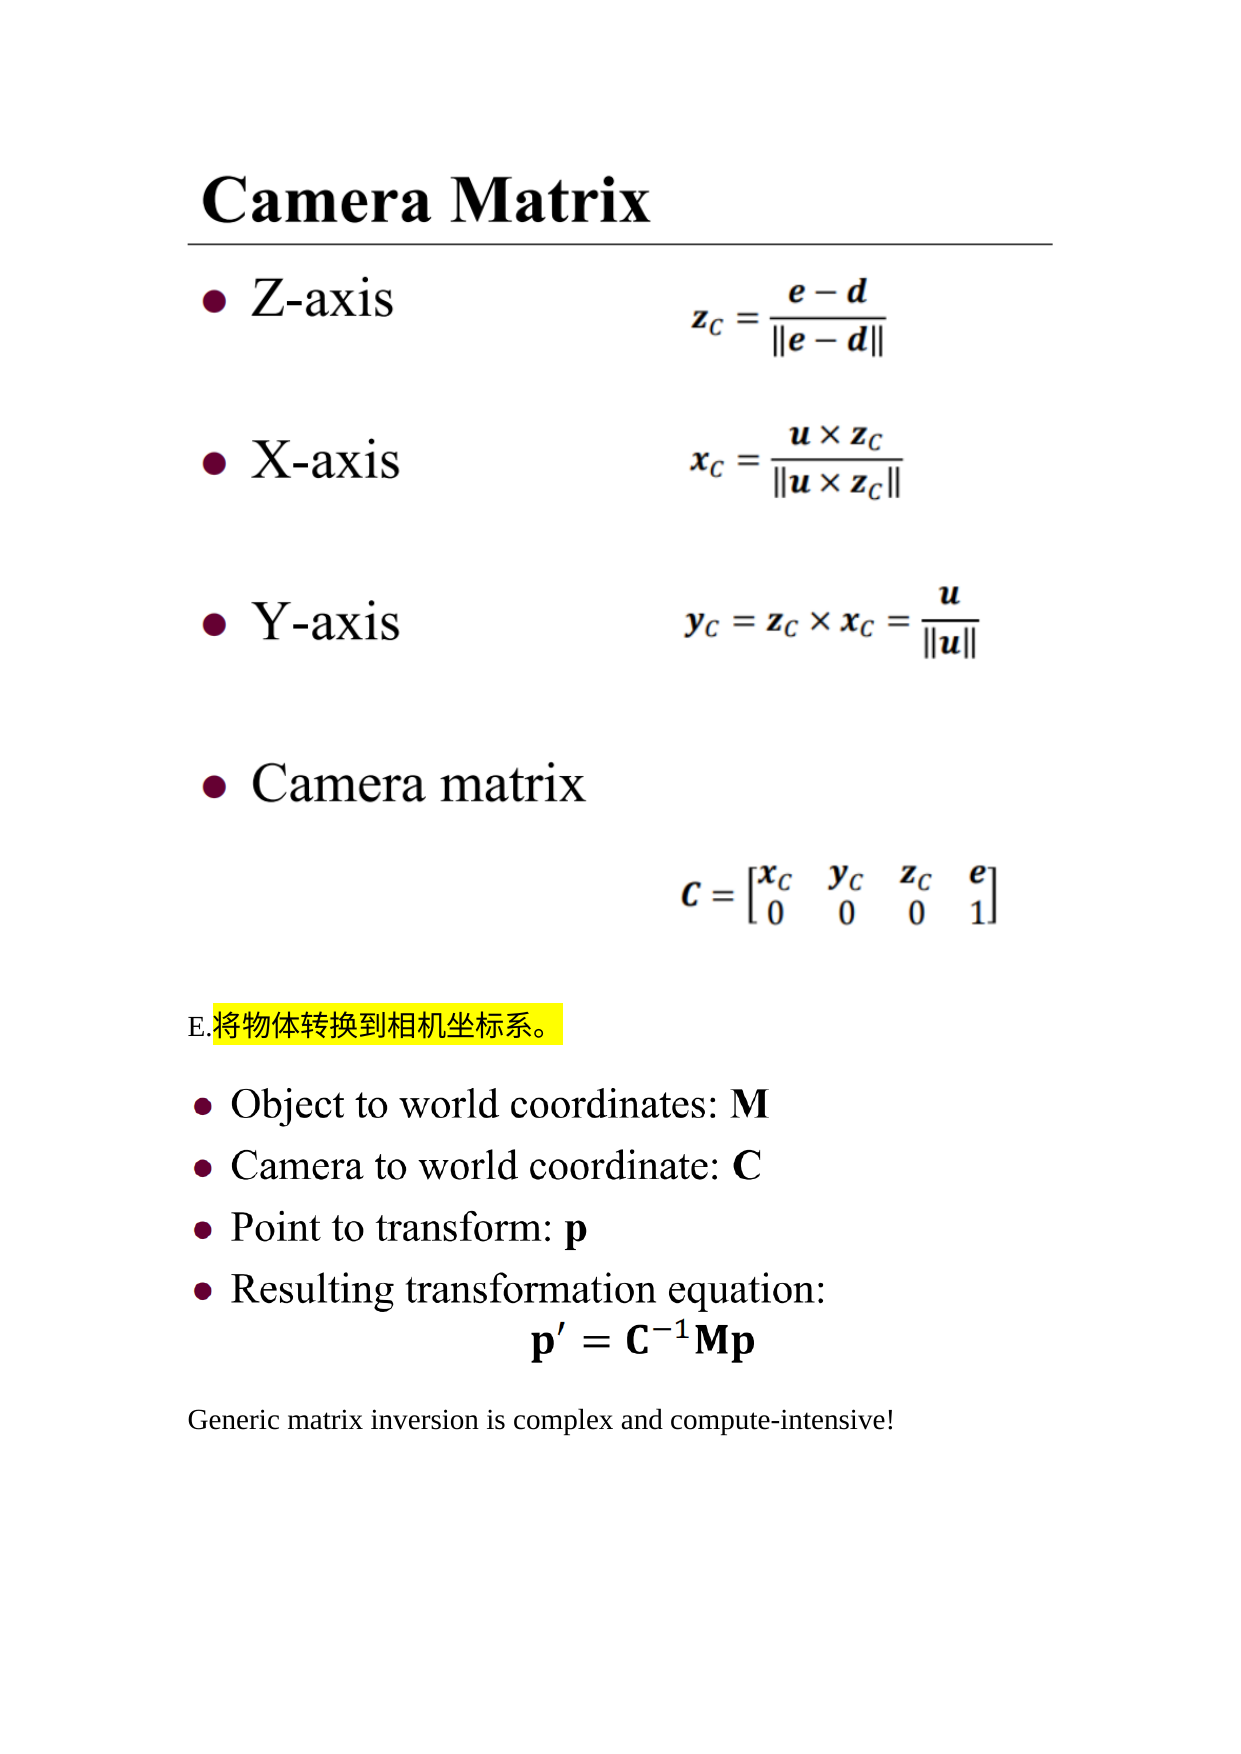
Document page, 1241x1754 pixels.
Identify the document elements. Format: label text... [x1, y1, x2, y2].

picture [187, 162, 1053, 954]
text E.将物体转换到相机坐标系。 [187, 991, 1053, 1056]
picture [187, 1077, 828, 1369]
text Generic matrix inversion is complex and compute-intensive! [187, 1387, 1053, 1452]
